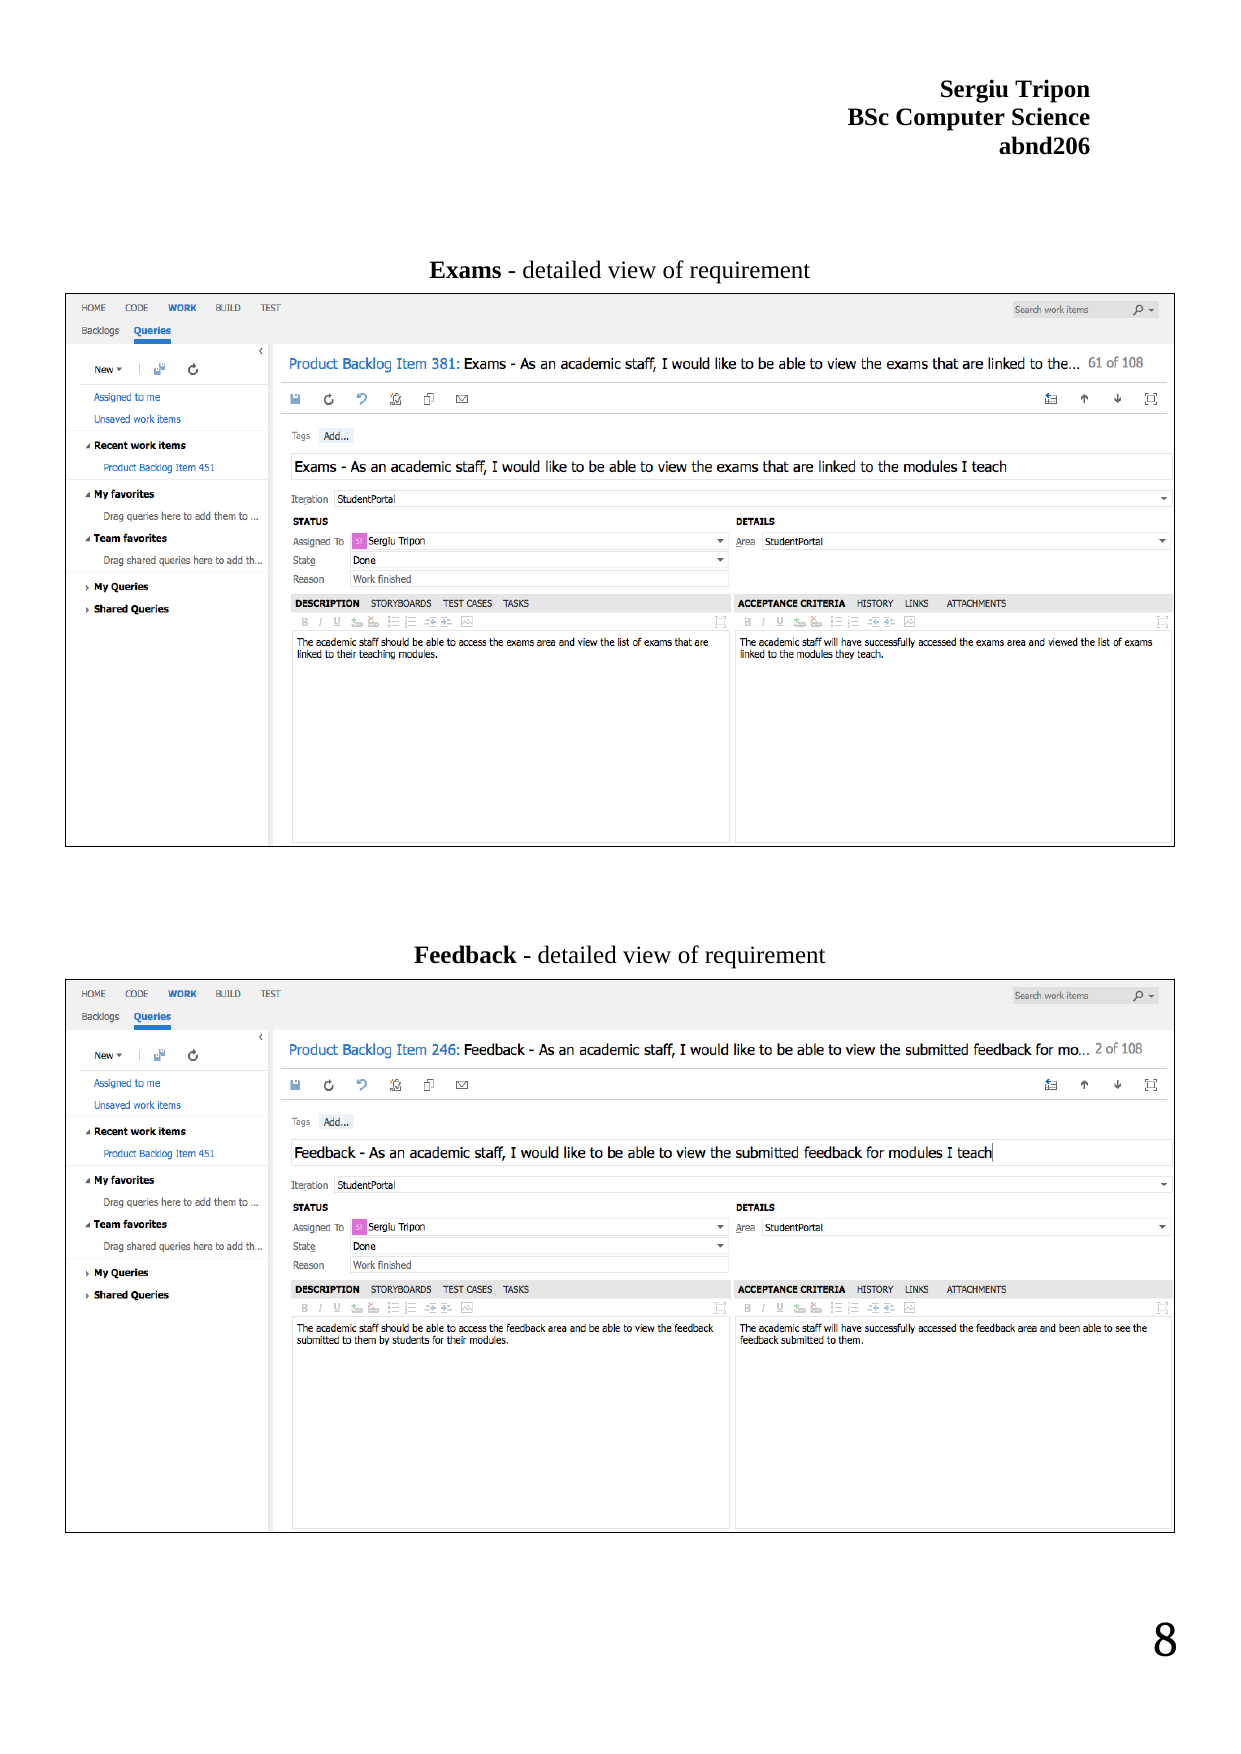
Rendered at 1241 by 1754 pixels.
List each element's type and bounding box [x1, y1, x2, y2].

picture [66, 294, 1174, 846]
picture [66, 980, 1174, 1532]
